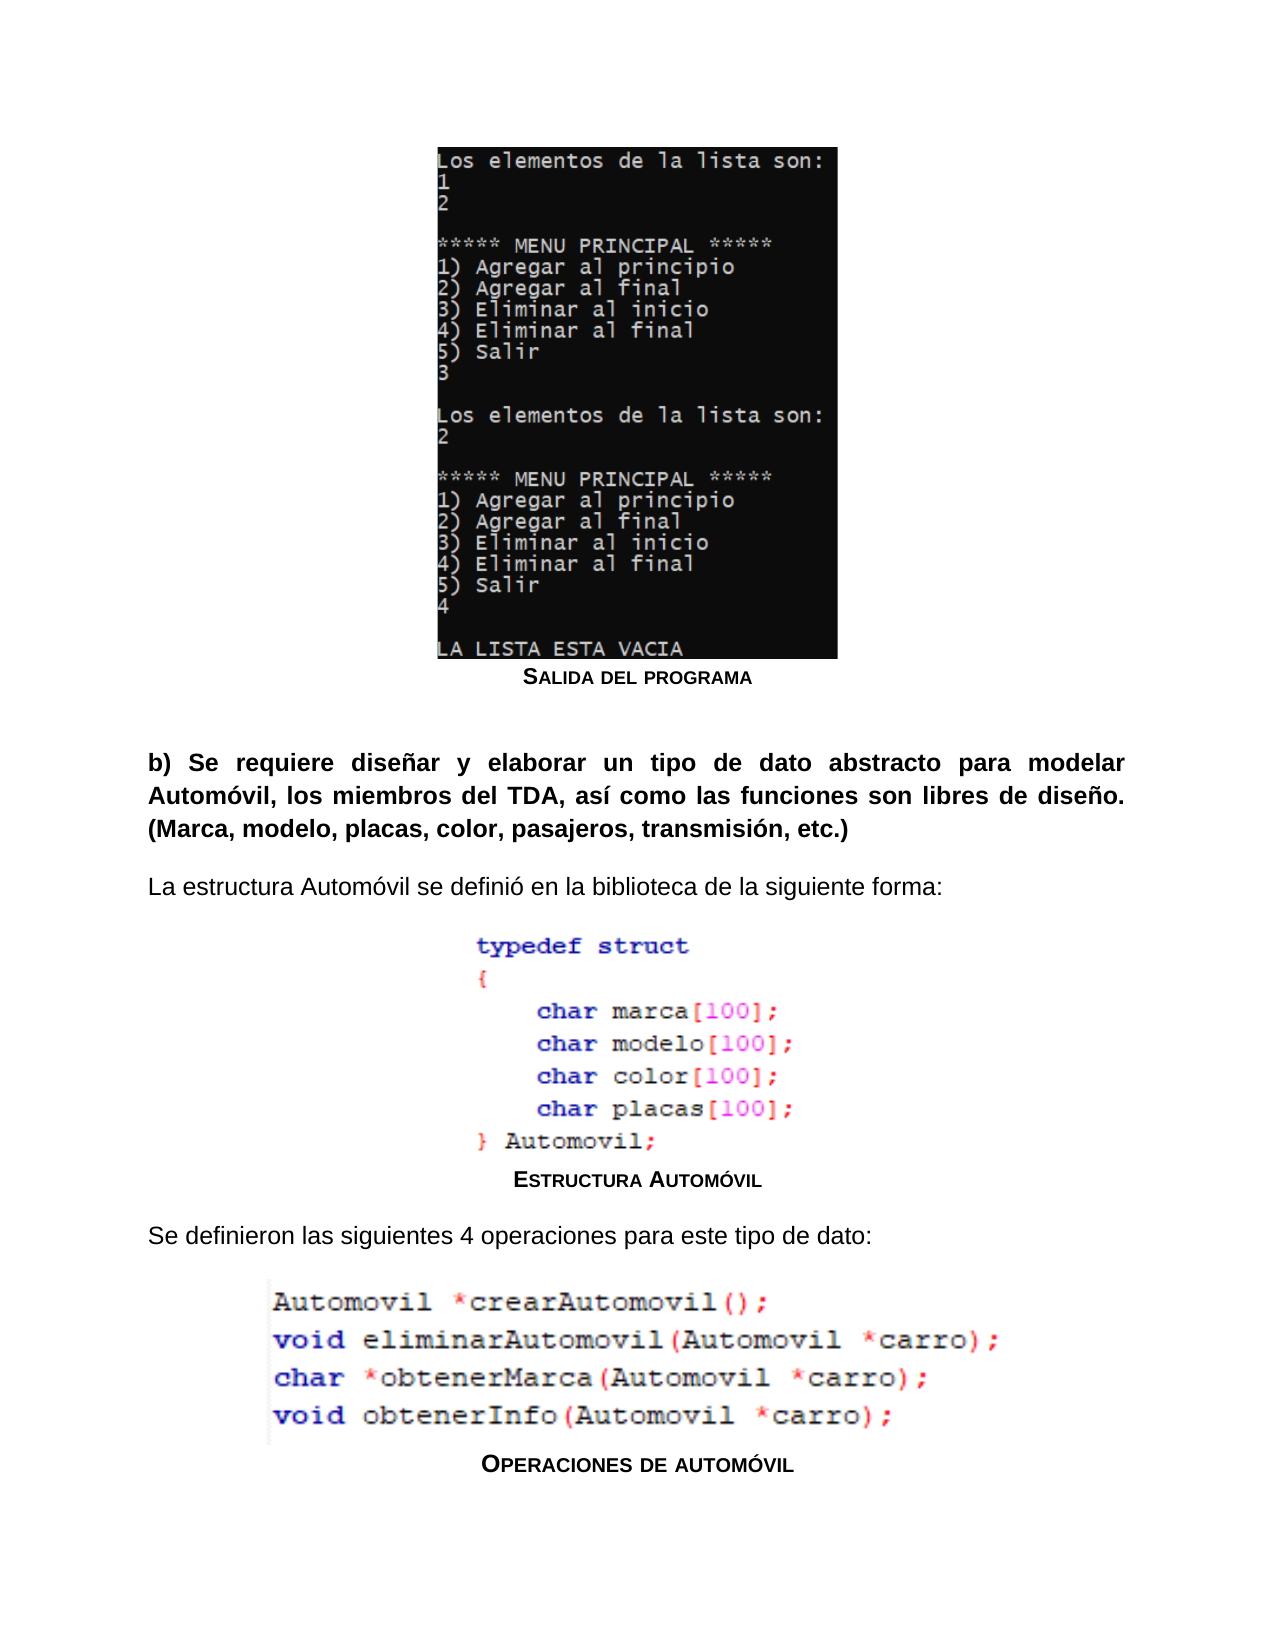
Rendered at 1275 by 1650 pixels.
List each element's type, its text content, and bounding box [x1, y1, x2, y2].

picture [474, 930, 801, 1162]
text Operaciones de automóvil [148, 1449, 1127, 1478]
picture [437, 147, 838, 659]
text La estructura Automóvil se definió en la biblioteca de la siguiente forma: [148, 872, 1127, 901]
text Se definieron las siguientes 4 operaciones para este tipo de dato: [148, 1221, 1127, 1250]
picture [266, 1279, 1009, 1445]
text b) Se requiere diseñar y elaborar un tipo de dato abstracto para modelar Automóvil, los miembros del TDA, así como las funciones son libres de diseño. (Marca, modelo, placas, color, pasajeros, transmisión, etc.) [148, 748, 1127, 843]
text Estructura Automóvil [148, 1166, 1127, 1192]
text Salida del programa [148, 663, 1127, 689]
